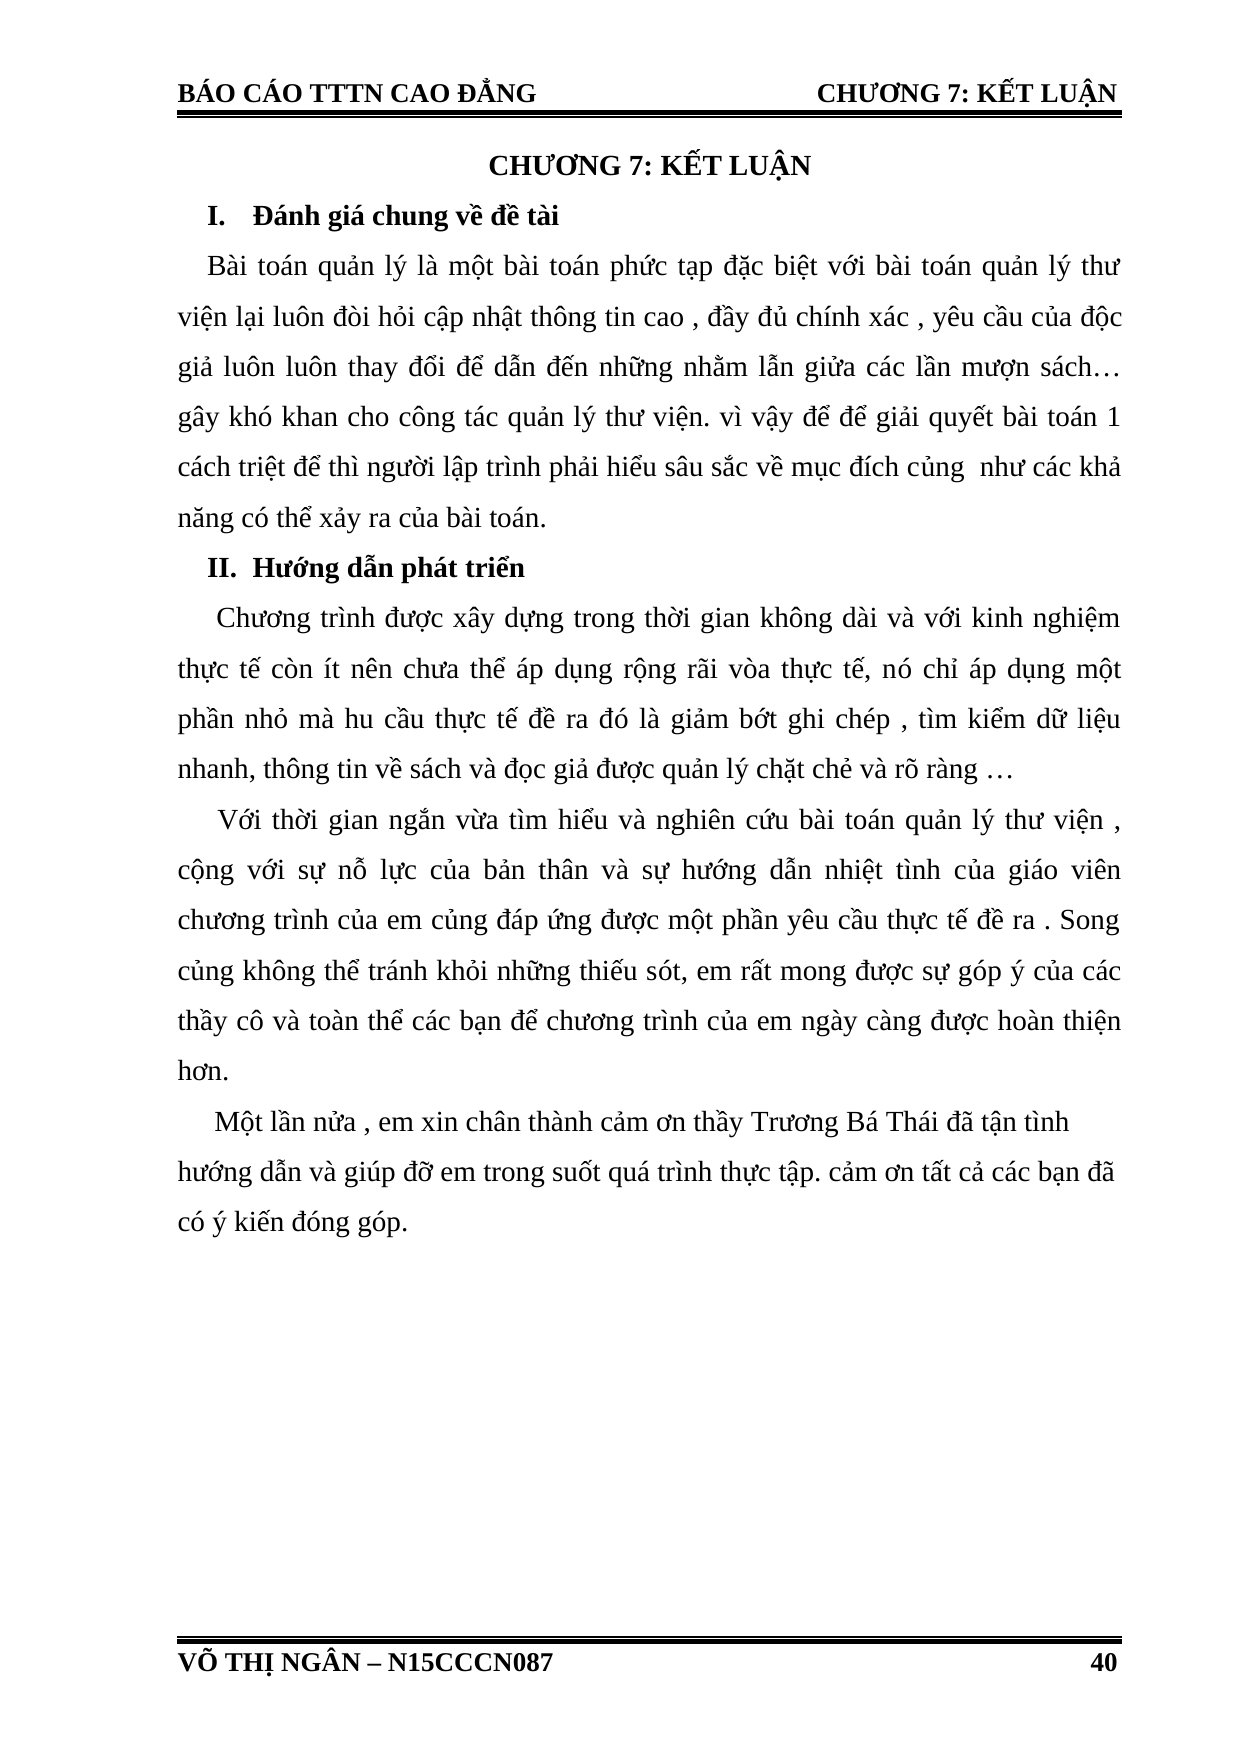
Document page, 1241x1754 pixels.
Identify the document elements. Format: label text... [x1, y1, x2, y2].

subtitle CHƯƠNG 7: KẾT LUẬN [177, 148, 1122, 181]
list Hướng dẫn phát triển [177, 550, 1122, 584]
list Đánh giá chung về đề tài [177, 198, 1122, 232]
list Một lần nửa , em xin chân thành cảm ơn thầy Trương Bá Thái đã tận tình hướng dẫn và giúp đỡ em trong suốt quá trình thực tập. cảm ơn tất cả các bạn đã có ý kiến đóng góp. [177, 1104, 1122, 1238]
list Bài toán quản lý là một bài toán phức tạp đặc biệt với bài toán quản lý thư viện lại luôn đòi hỏi cập nhật thông tin cao , đầy đủ chính xác , yêu cầu của độc giả luôn luôn thay đổi để dẫn đến những nhằm lẫn giửa các lần mượn sách… gây khó khan cho công tác quản lý thư viện. vì vậy để để giải quyết bài toán 1 cách triệt để thì người lập trình phải hiểu sâu sắc về mục đích củng như các khả năng có thể xảy ra của bài toán. [177, 248, 1122, 533]
list Với thời gian ngắn vừa tìm hiểu và nghiên cứu bài toán quản lý thư viện , cộng với sự nỗ lực của bản thân và sự hướng dẫn nhiệt tình của giáo viên chương trình của em củng đáp ứng được một phần yêu cầu thực tế đề ra . Song củng không thể tránh khỏi những thiếu sót, em rất mong được sự góp ý của các thầy cô và toàn thể các bạn để chương trình của em ngày càng được hoàn thiện hơn. [177, 802, 1122, 1087]
list Chương trình được xây dựng trong thời gian không dài và với kinh nghiệm thực tế còn ít nên chưa thể áp dụng rộng rãi vòa thực tế, nó chỉ áp dụng một phần nhỏ mà hu cầu thực tế đề ra đó là giảm bớt ghi chép , tìm kiểm dữ liệu nhanh, thông tin về sách và đọc giả được quản lý chặt chẻ và rõ ràng … [177, 601, 1122, 785]
